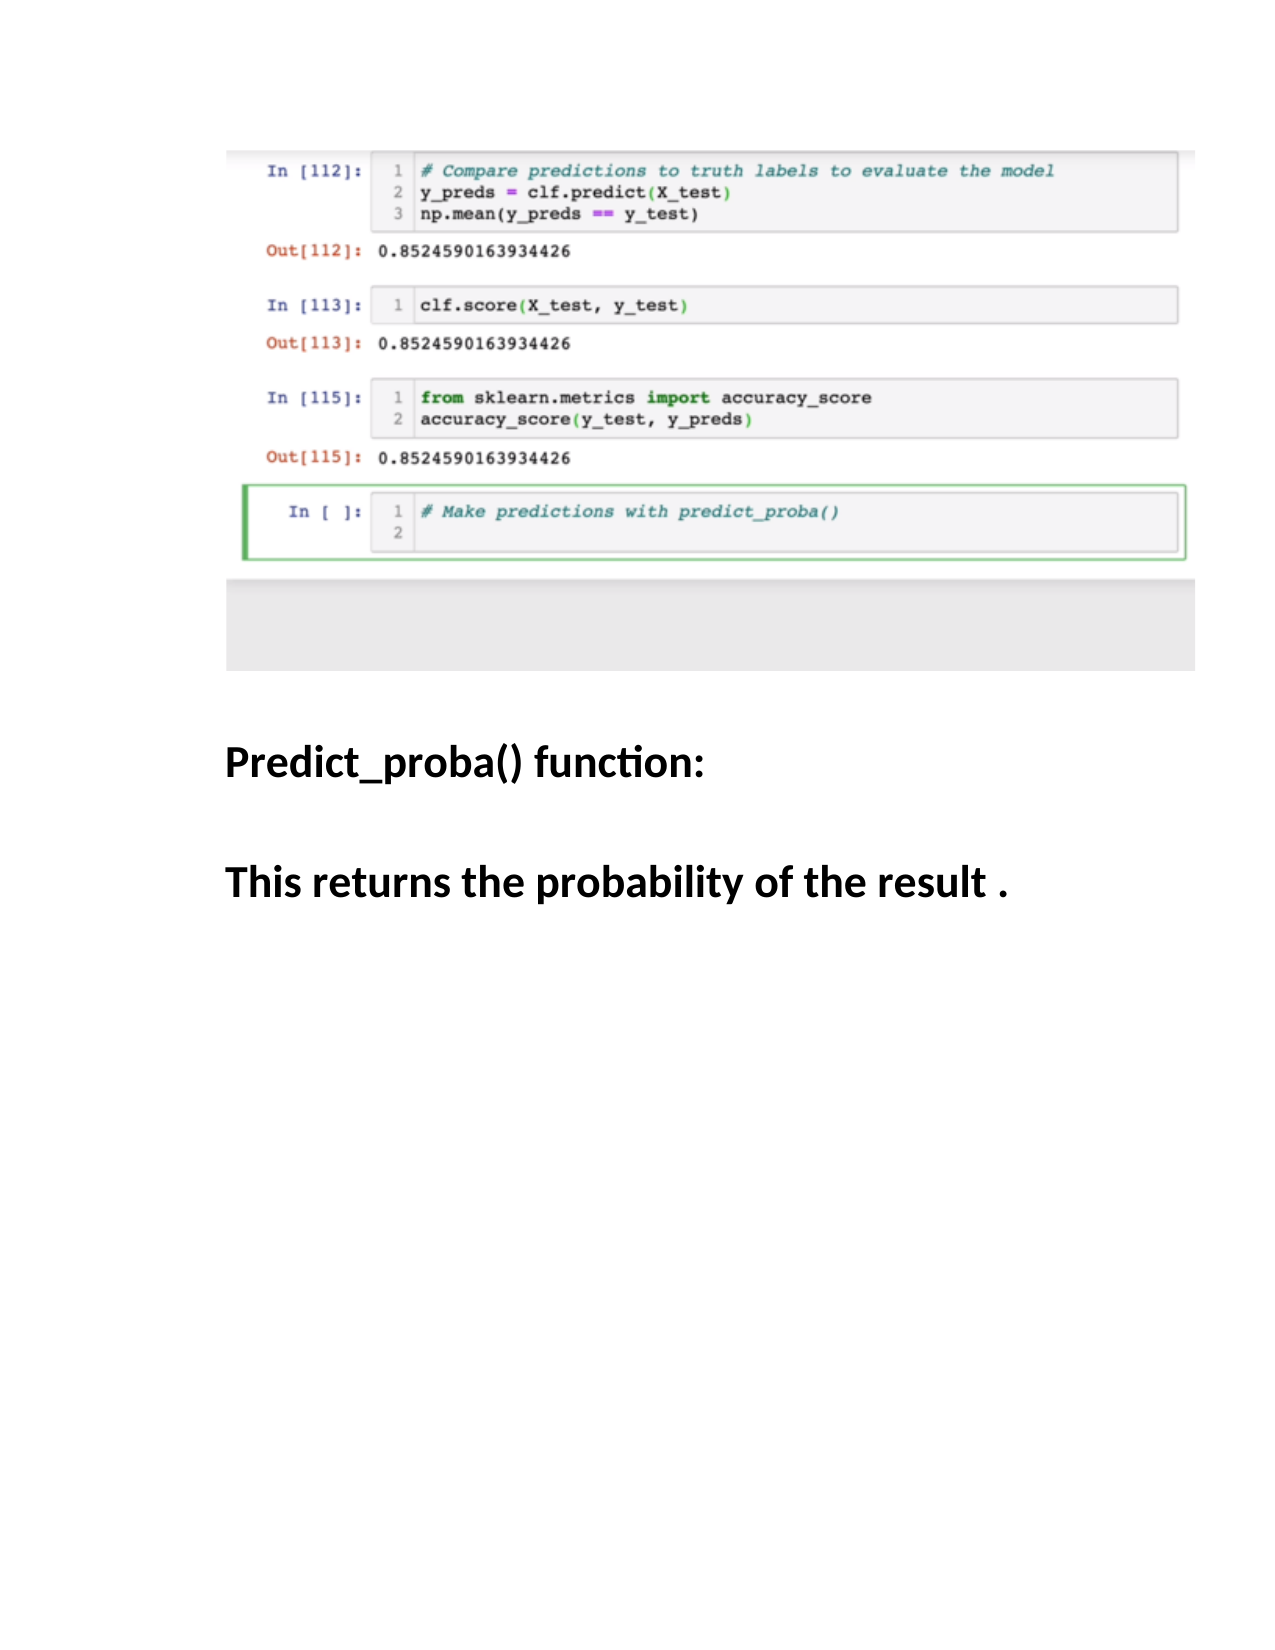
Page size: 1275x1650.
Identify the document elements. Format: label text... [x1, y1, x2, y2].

picture [225, 150, 1196, 671]
list This returns the probability of the result . [225, 853, 1125, 909]
list Predict_proba() function: [225, 733, 1125, 789]
